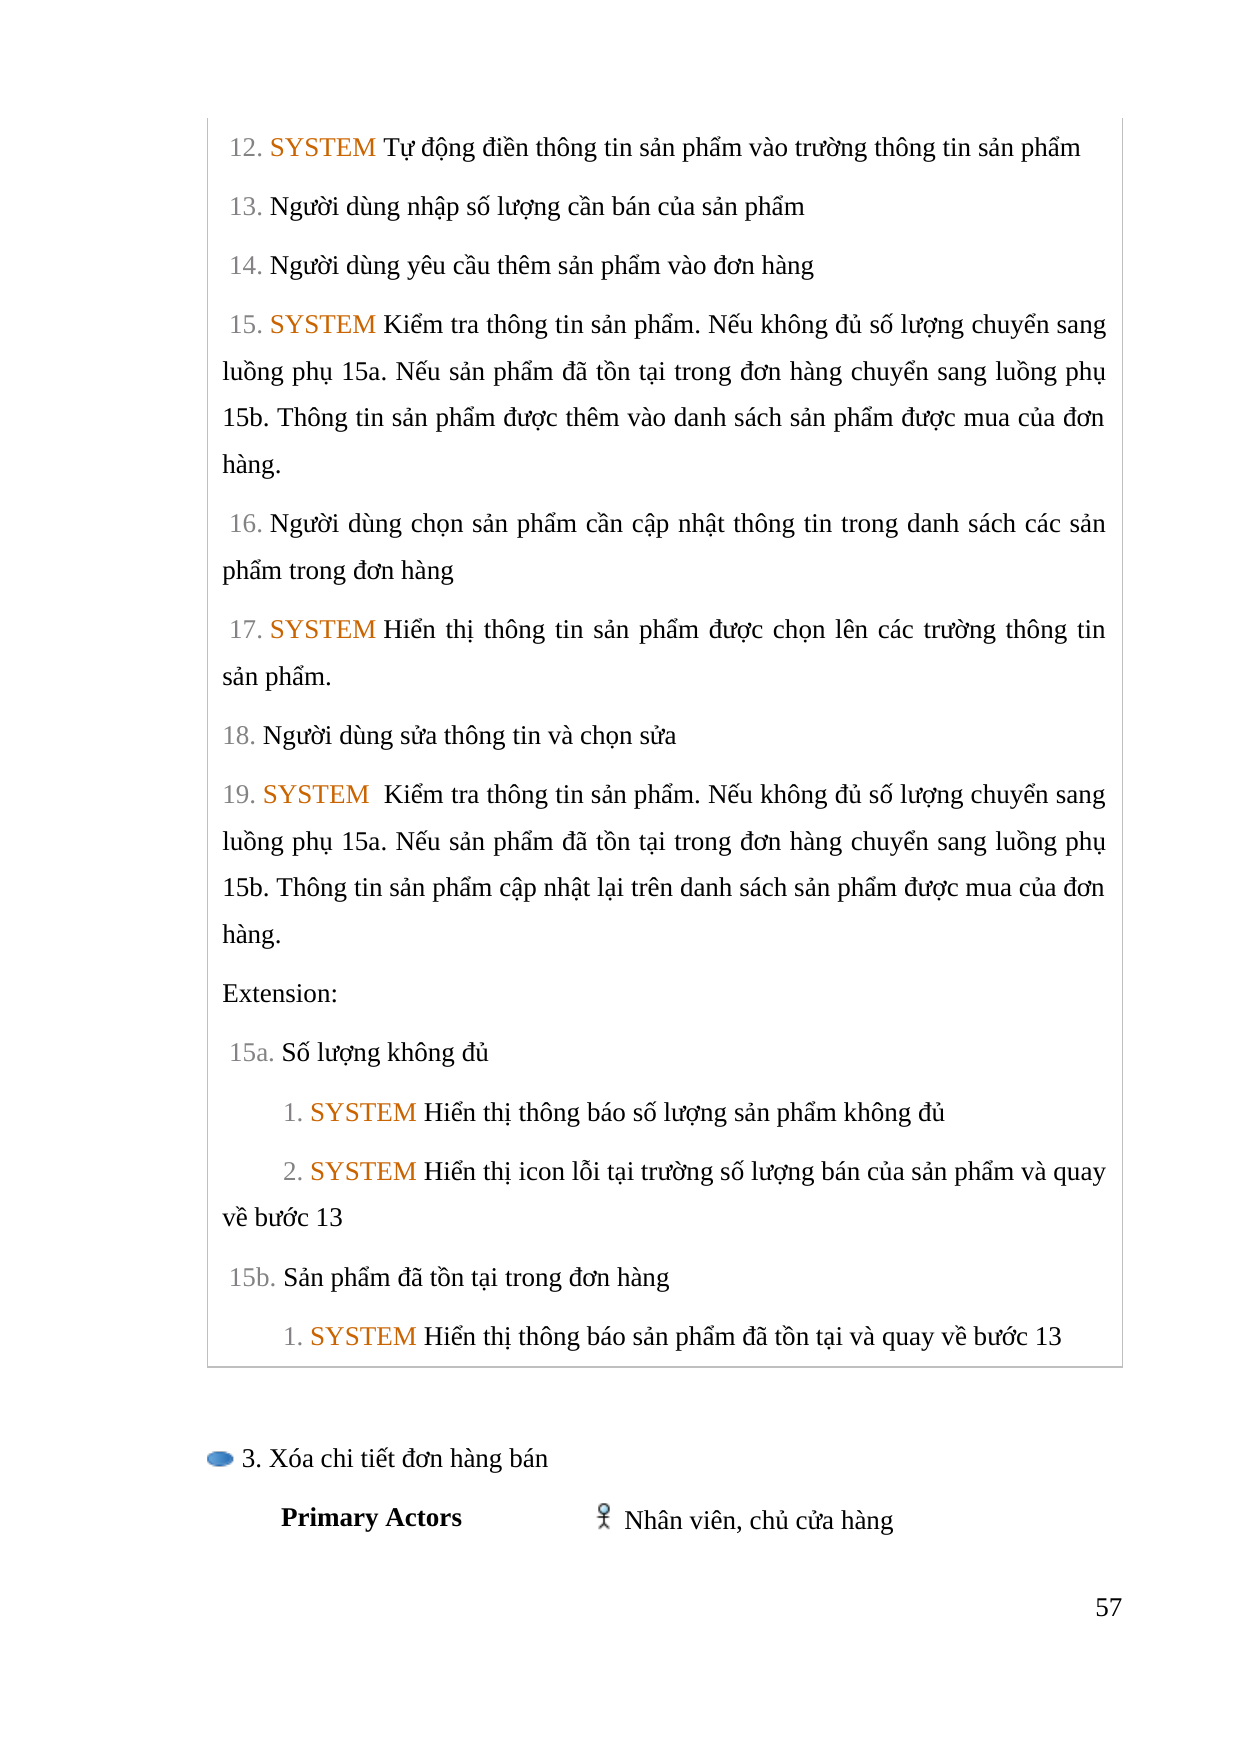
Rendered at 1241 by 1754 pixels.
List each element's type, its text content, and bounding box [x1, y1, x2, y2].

table_cell 15a. Số lượng không đủ [208, 1024, 1122, 1083]
table_header Nhân viên, chủ cửa hàng [515, 1489, 1122, 1551]
picture [589, 1502, 618, 1530]
table_cell Extension: [208, 965, 1122, 1024]
picture [206, 1444, 235, 1468]
table_cell 1. SYSTEM Hiển thị thông báo số lượng sản phẩm không đủ 2. SYSTEM Hiển thị icon lỗi tại trường số lượng bán của sản phẩm và quay về bước 13 15b. Sản phẩm đã tồn tại trong đơn hàng 1. SYSTEM Hiển thị thông báo sản phẩm đã tồn tại và quay về bước 13 [208, 1083, 1122, 1366]
table_header Primary Actors [207, 1489, 515, 1551]
text 3. Xóa chi tiết đơn hàng bán [207, 1439, 1122, 1473]
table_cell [208, 118, 1122, 965]
